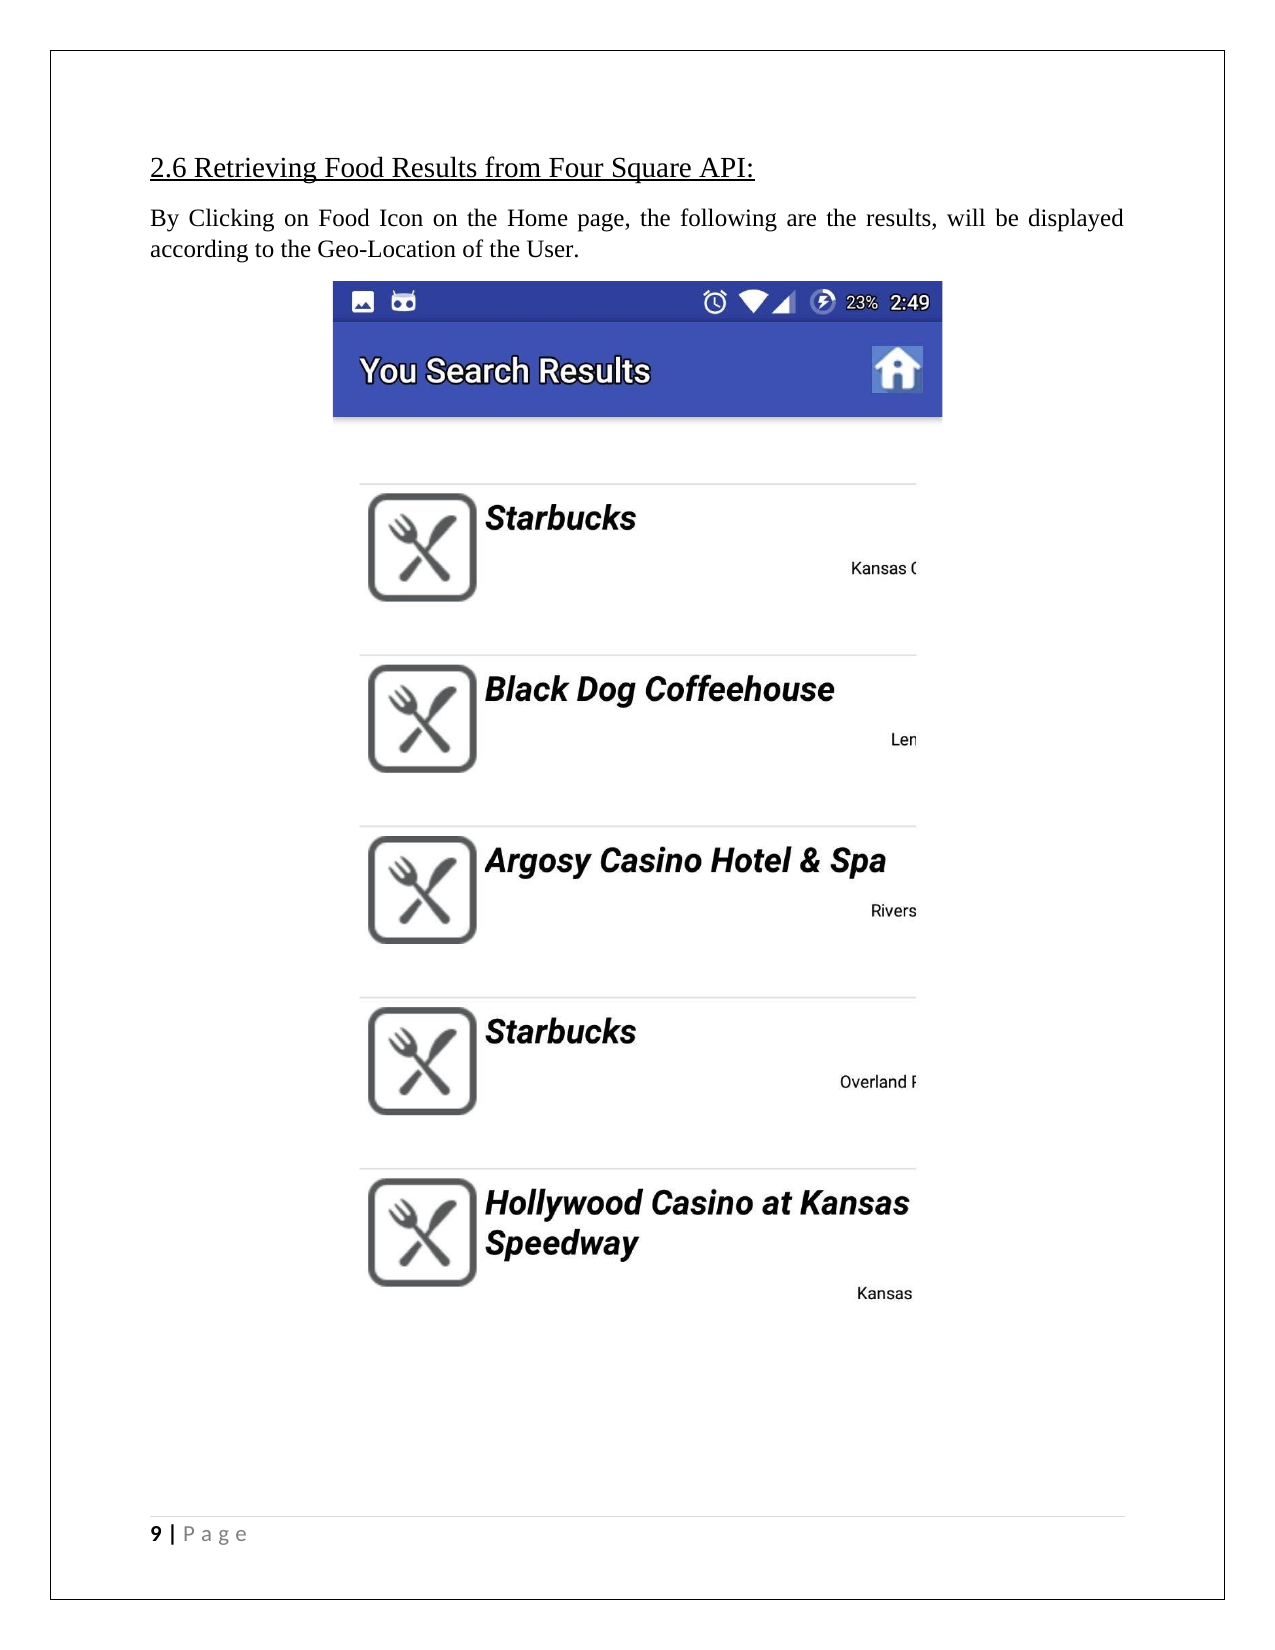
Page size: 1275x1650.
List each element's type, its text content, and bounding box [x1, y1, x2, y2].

text By Clicking on Food Icon on the Home page, the following are the results, will be displayed according to the Geo-Location of the User. [150, 203, 1125, 263]
picture [332, 281, 943, 1366]
text 2.6 Retrieving Food Results from Four Square API: [150, 150, 1125, 183]
